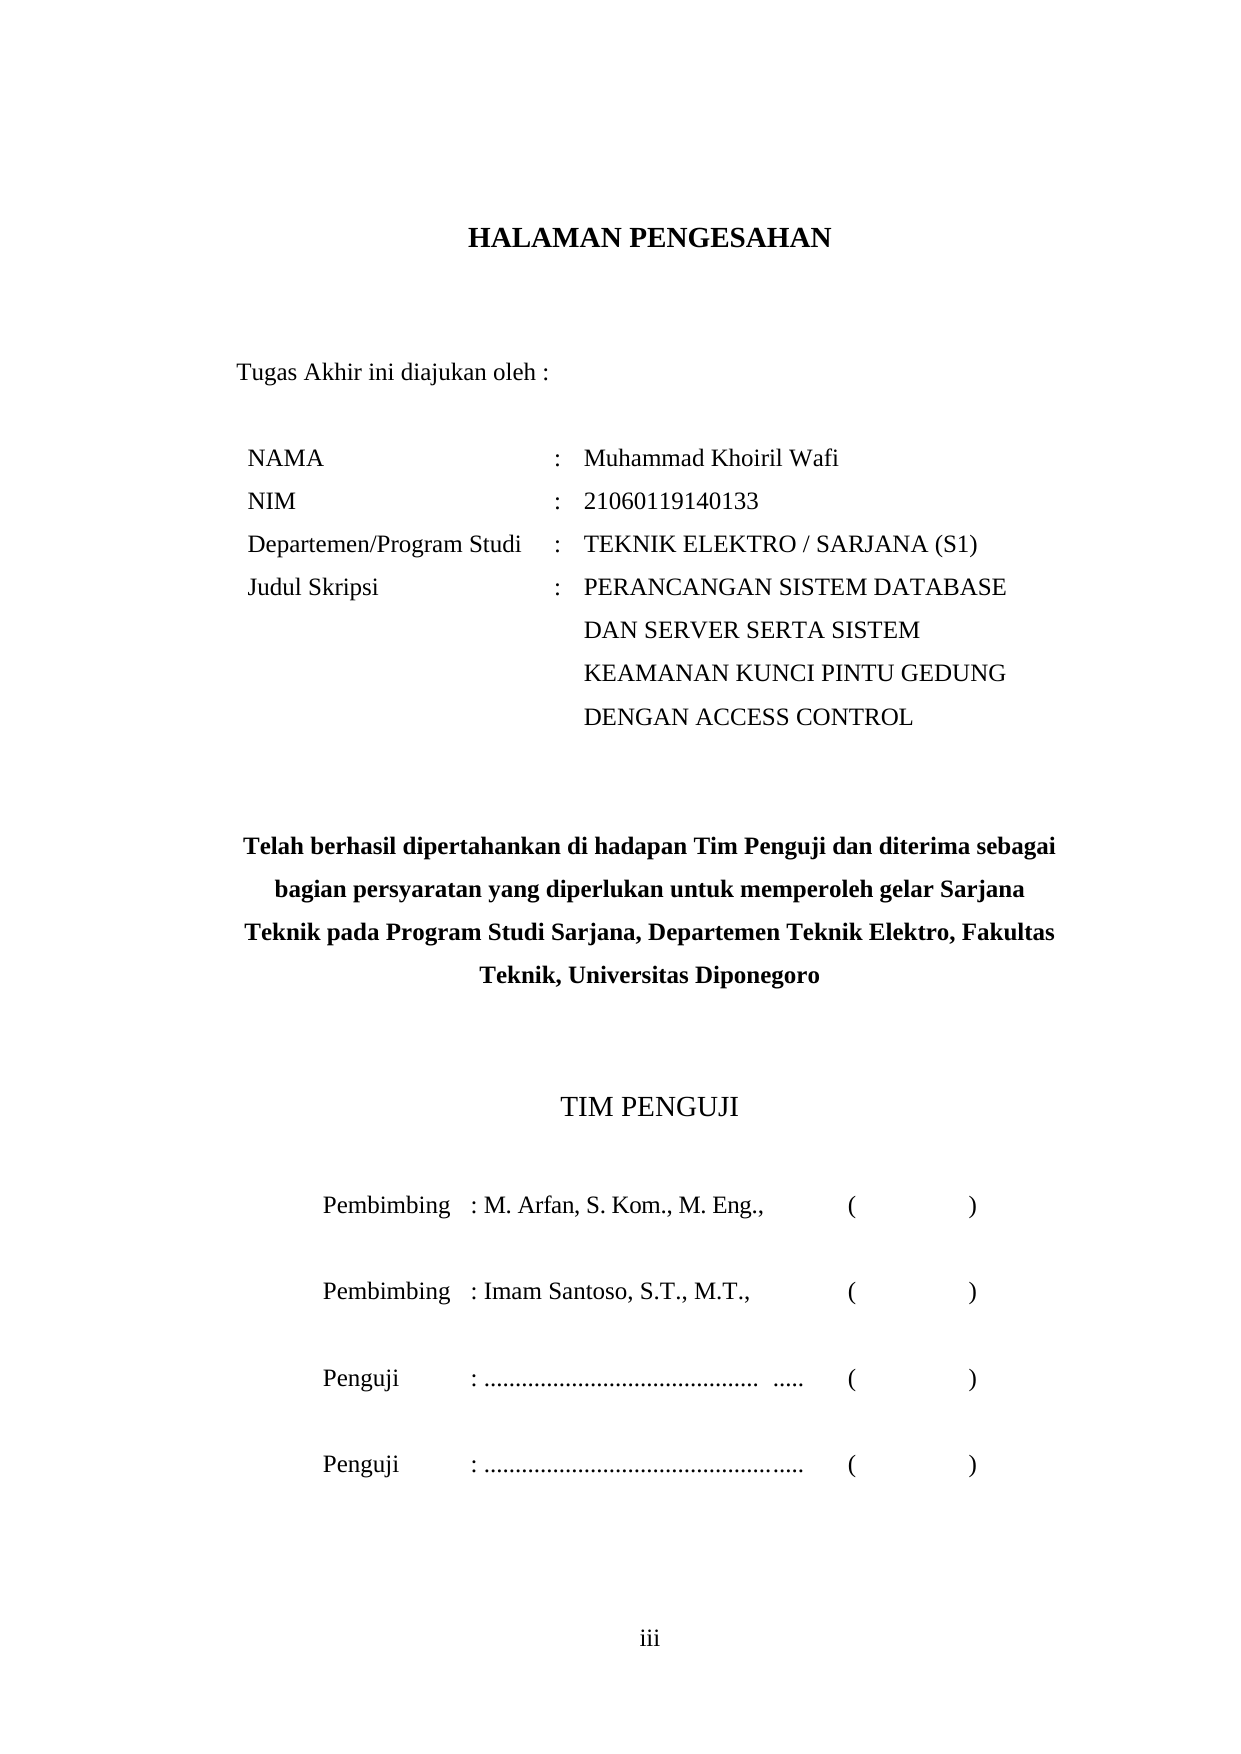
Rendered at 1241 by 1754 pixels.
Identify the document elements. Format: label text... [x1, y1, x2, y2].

text Penguji : .............................................. ..... ( ) [236, 1449, 1063, 1478]
table_cell NIM [236, 486, 543, 529]
text Pembimbing : Imam Santoso, S.T., M.T., ( ) [236, 1276, 1063, 1305]
table_cell Departemen/Program Studi [236, 529, 543, 572]
table_header NAMA [236, 443, 543, 486]
table_header Muhammad Khoiril Wafi [572, 443, 1063, 486]
table_cell : [543, 486, 572, 529]
table_cell : [543, 572, 572, 788]
table_cell TEKNIK ELEKTRO / SARJANA (S1) [572, 529, 1063, 572]
table_cell Judul Skripsi [236, 572, 543, 788]
text TIM PENGUJI [236, 1089, 1063, 1123]
table_cell PERANCANGAN SISTEM DATABASE DAN SERVER SERTA SISTEM KEAMANAN KUNCI PINTU GEDUNG DENGAN ACCESS CONTROL [572, 572, 1063, 788]
text Telah berhasil dipertahankan di hadapan Tim Penguji dan diterima sebagai bagian persyaratan yang diperlukan untuk memperoleh gelar Sarjana Teknik pada Program Studi Sarjana, Departemen Teknik Elektro, Fakultas Teknik, Universitas Diponegoro [236, 831, 1063, 989]
table_cell 21060119140133 [572, 486, 1063, 529]
text Pembimbing : M. Arfan, S. Kom., M. Eng., ( ) [236, 1190, 1063, 1219]
text Tugas Akhir ini diajukan oleh : [236, 357, 1063, 386]
table_cell : [543, 529, 572, 572]
text Penguji : ............................................ ..... ( ) [236, 1363, 1063, 1391]
table_header : [543, 443, 572, 486]
subtitle HALAMAN PENGESAHAN [236, 220, 1063, 254]
